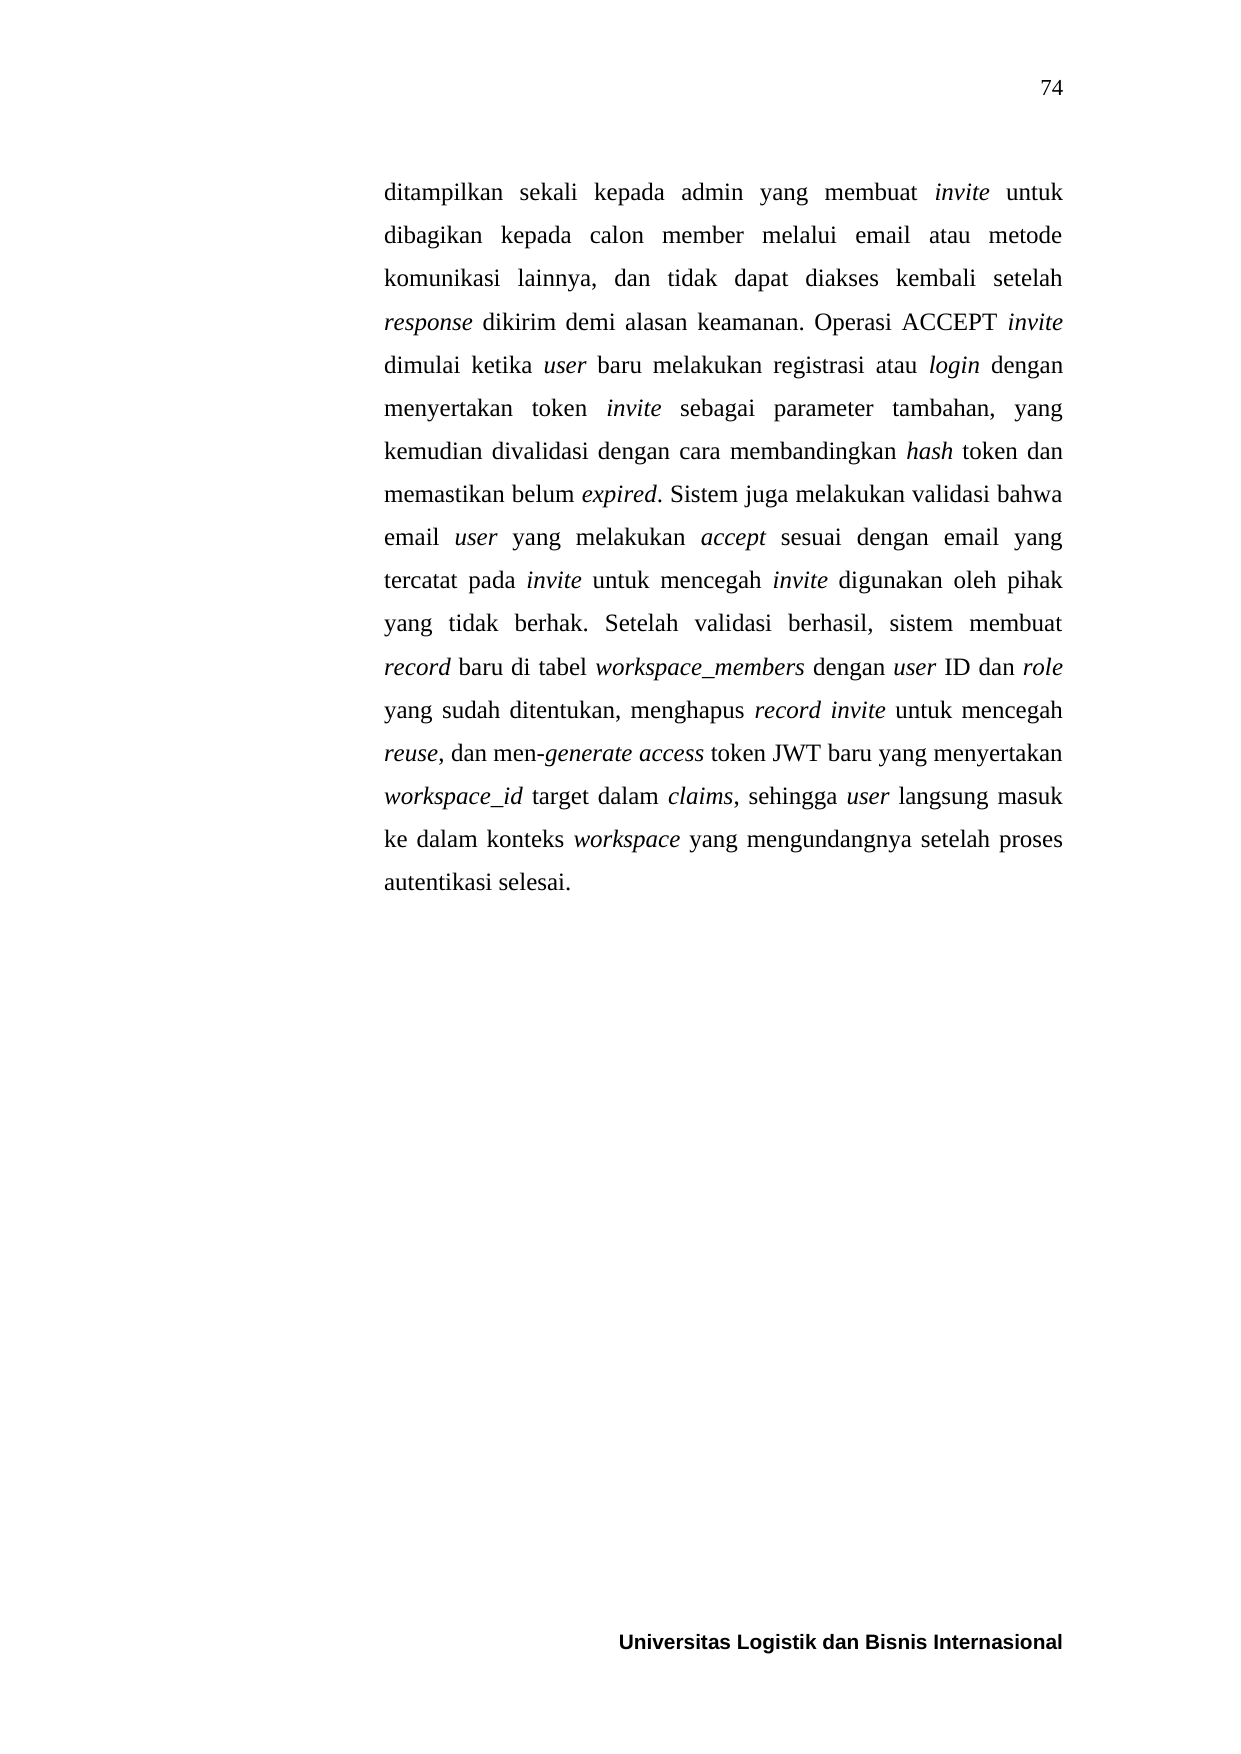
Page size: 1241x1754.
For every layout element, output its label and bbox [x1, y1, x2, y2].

list [384, 177, 1063, 896]
